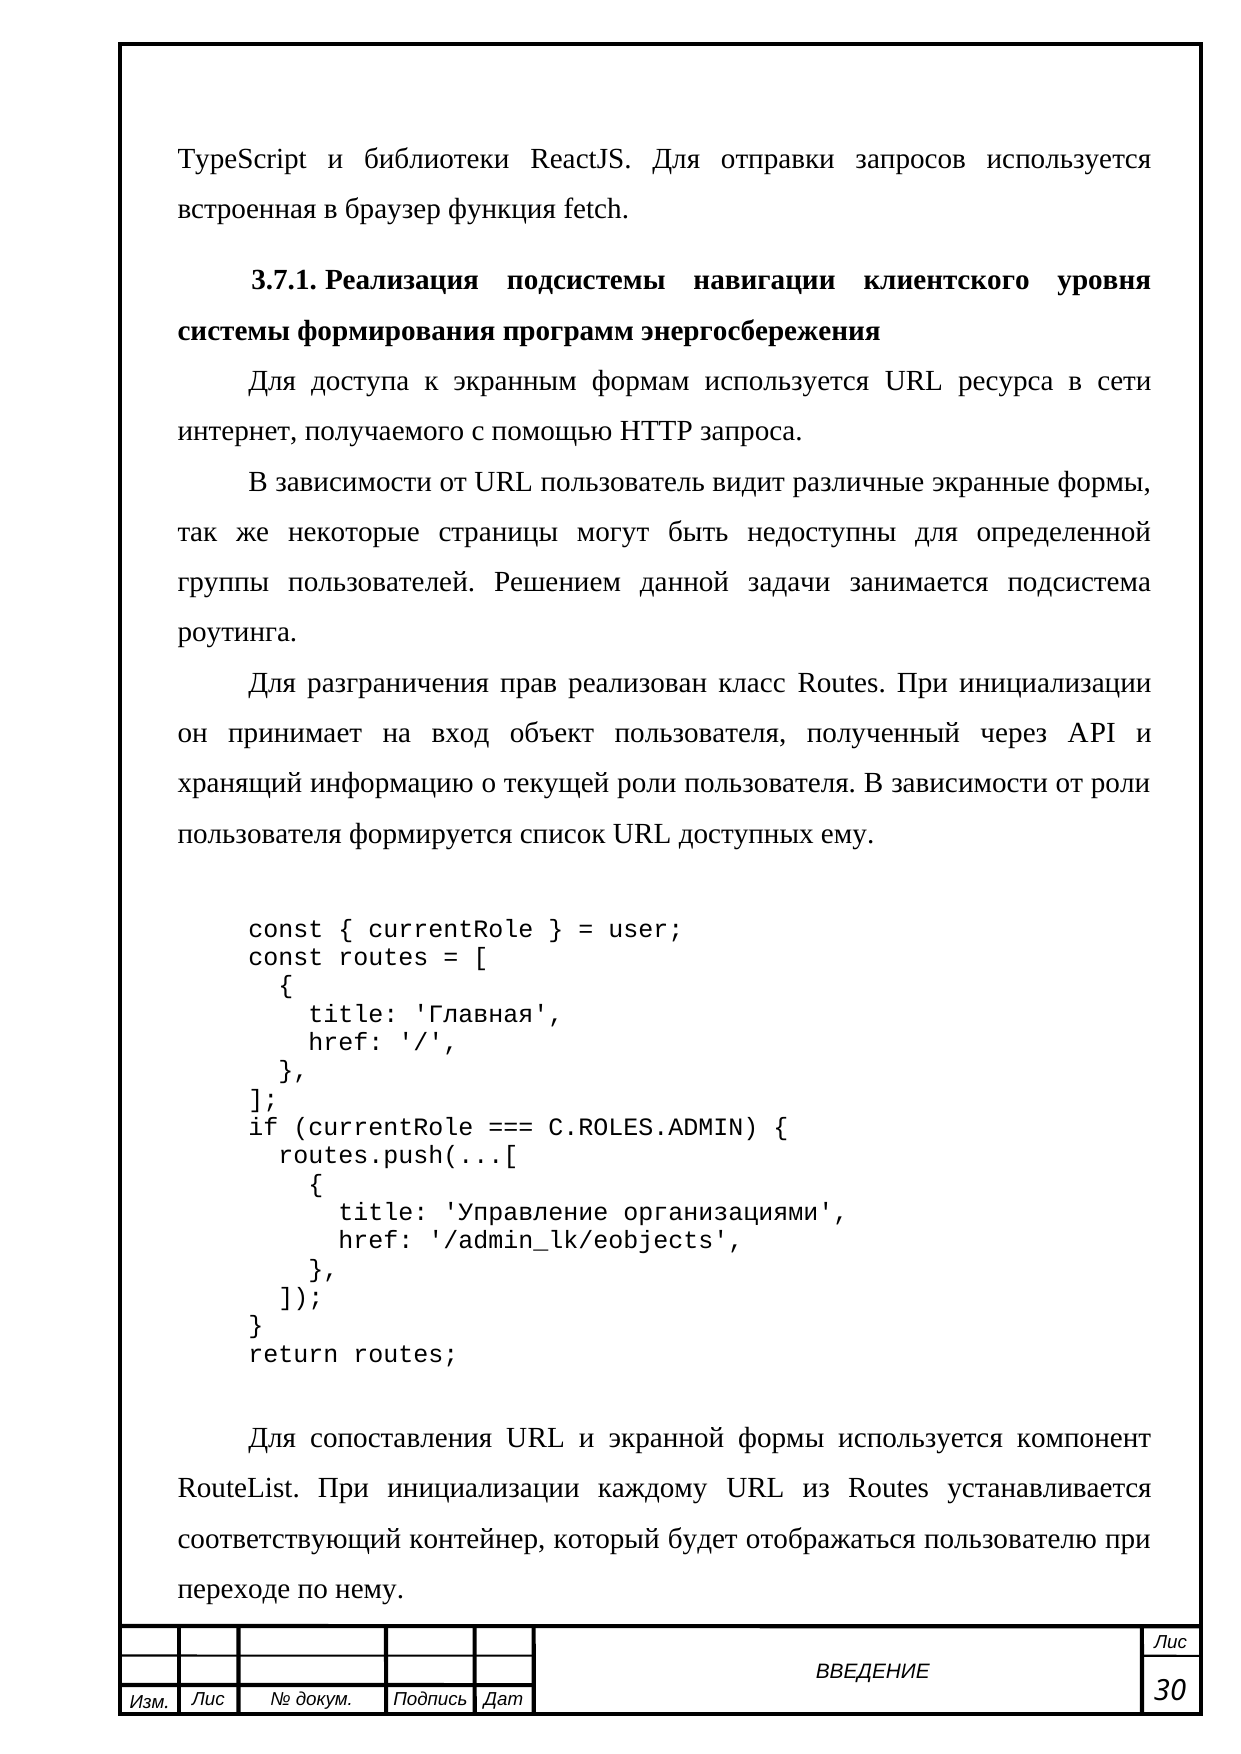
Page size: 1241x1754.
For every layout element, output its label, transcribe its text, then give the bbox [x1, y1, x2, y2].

text href: '/admin_lk/eobjects', [177, 1228, 1152, 1256]
text ]; [177, 1086, 1152, 1115]
text routes.push(...[ [177, 1143, 1152, 1171]
text const routes = [ [177, 945, 1152, 973]
text href: '/', [177, 1030, 1152, 1058]
text title: 'Управление организациями', [177, 1200, 1152, 1228]
text const { currentRole } = user; [177, 916, 1152, 945]
text { [177, 973, 1152, 1001]
text title: 'Главная', [177, 1001, 1152, 1030]
text return routes; [177, 1341, 1152, 1370]
text } [177, 1313, 1152, 1341]
text Для сопоставления URL и экранной формы используется компонент RouteList. При инициализации каждому URL из Routes устанавливается соответствующий контейнер, который будет отображаться пользователю при переходе по нему. [177, 1420, 1152, 1604]
text if (currentRole === C.ROLES.ADMIN) { [177, 1115, 1152, 1143]
text Для доступа к экранным формам используется URL ресурса в сети интернет, получаемого с помощью HTTP запроса. [177, 363, 1152, 447]
text Для разграничения прав реализован класс Routes. При инициализации он принимает на вход объект пользователя, полученный через API и хранящий информацию о текущей роли пользователя. В зависимости от роли пользователя формируется список URL доступных ему. [177, 665, 1152, 849]
text }, [177, 1256, 1152, 1285]
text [177, 141, 1152, 225]
text В зависимости от URL пользователь видит различные экранные формы, так же некоторые страницы могут быть недоступны для определенной группы пользователей. Решением данной задачи занимается подсистема роутинга. [177, 464, 1152, 648]
text }, [177, 1058, 1152, 1086]
text { [177, 1171, 1152, 1200]
text ]); [177, 1285, 1152, 1313]
subtitle Реализация подсистемы навигации клиентского уровня системы формирования программ энергосбережения [177, 262, 1152, 346]
